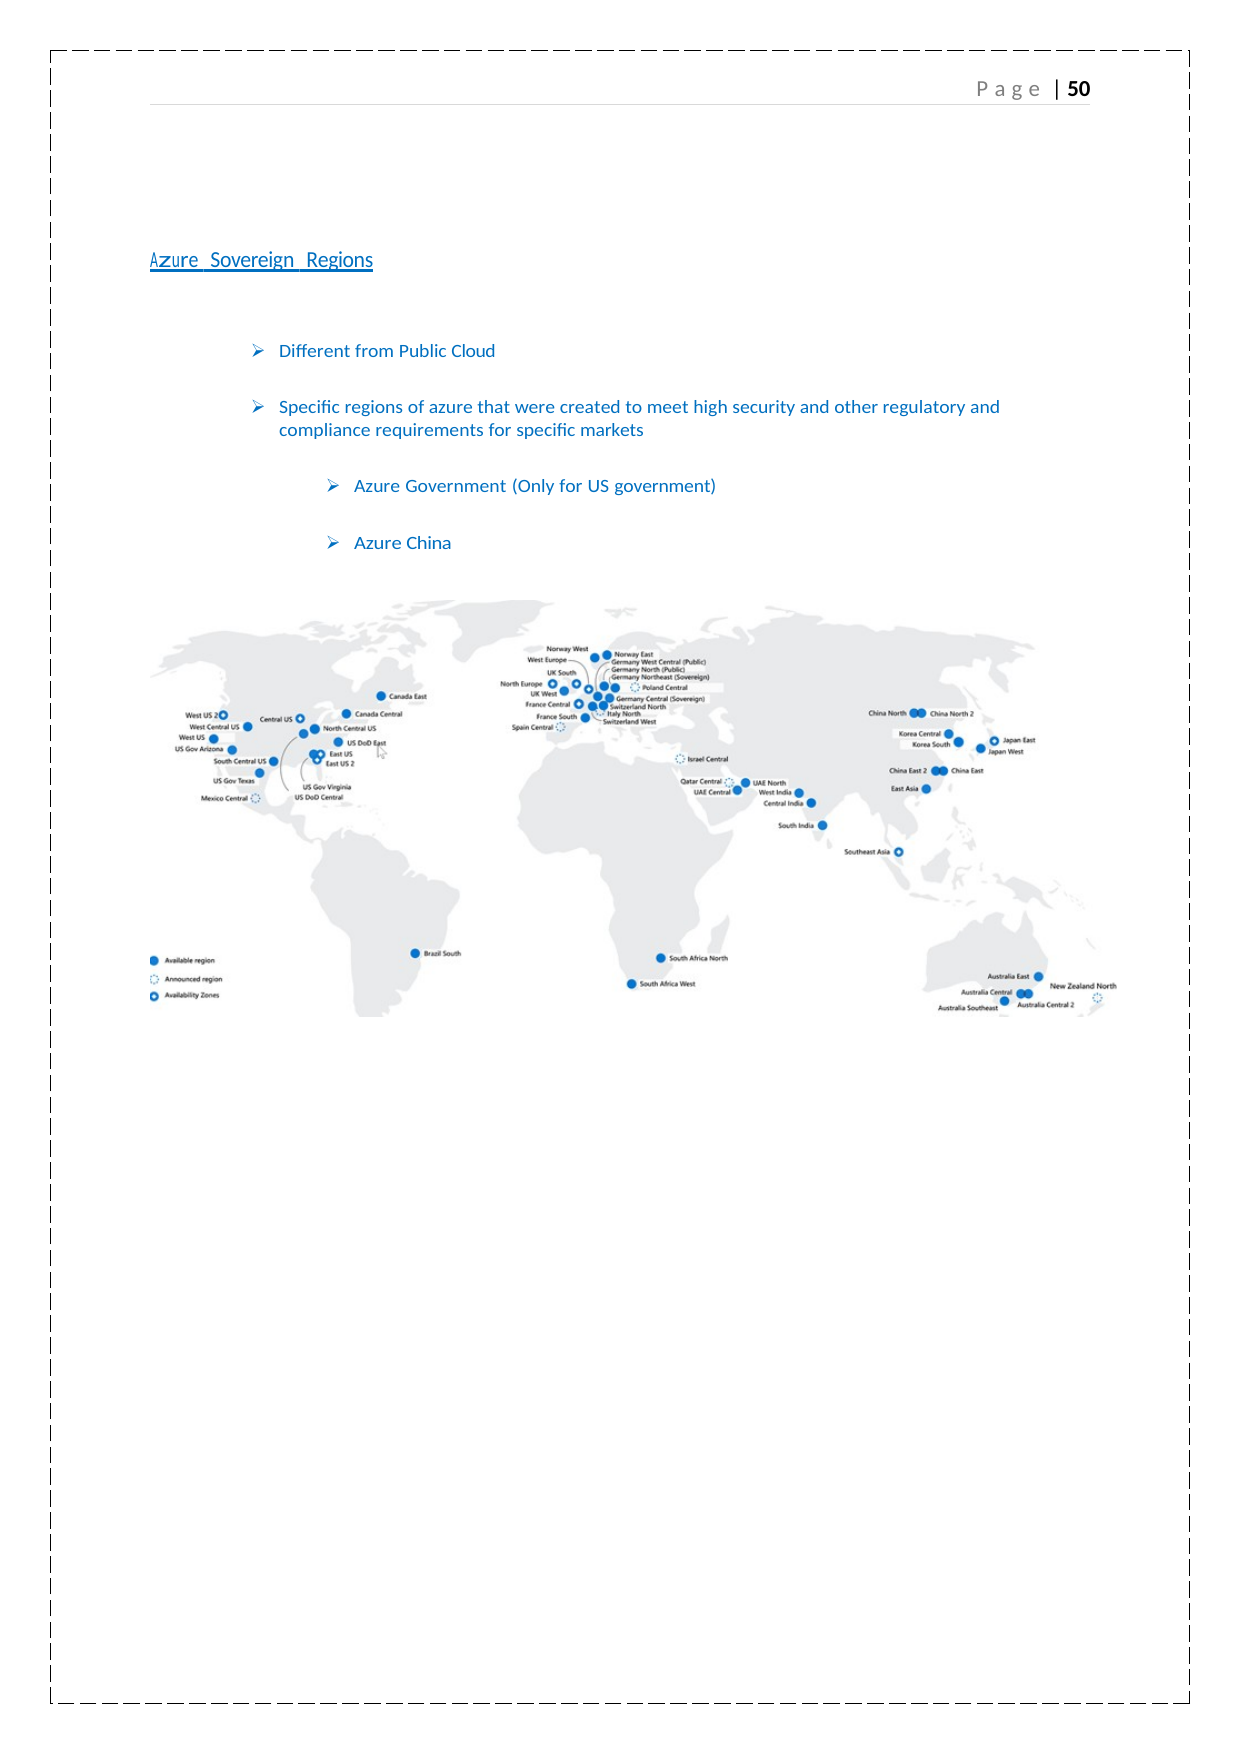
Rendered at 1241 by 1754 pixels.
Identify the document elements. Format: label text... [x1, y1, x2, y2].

list Specific regions of azure that were created to meet high security and other regulatory and compliance requirements for specific markets [251, 396, 1090, 441]
list Azure Government (Only for US government) [326, 475, 1090, 498]
list Different from Public Cloud [251, 339, 1090, 362]
list Azure China [326, 531, 1090, 554]
picture [150, 600, 1117, 1017]
text Azure Sovereign Regions [150, 245, 1090, 273]
